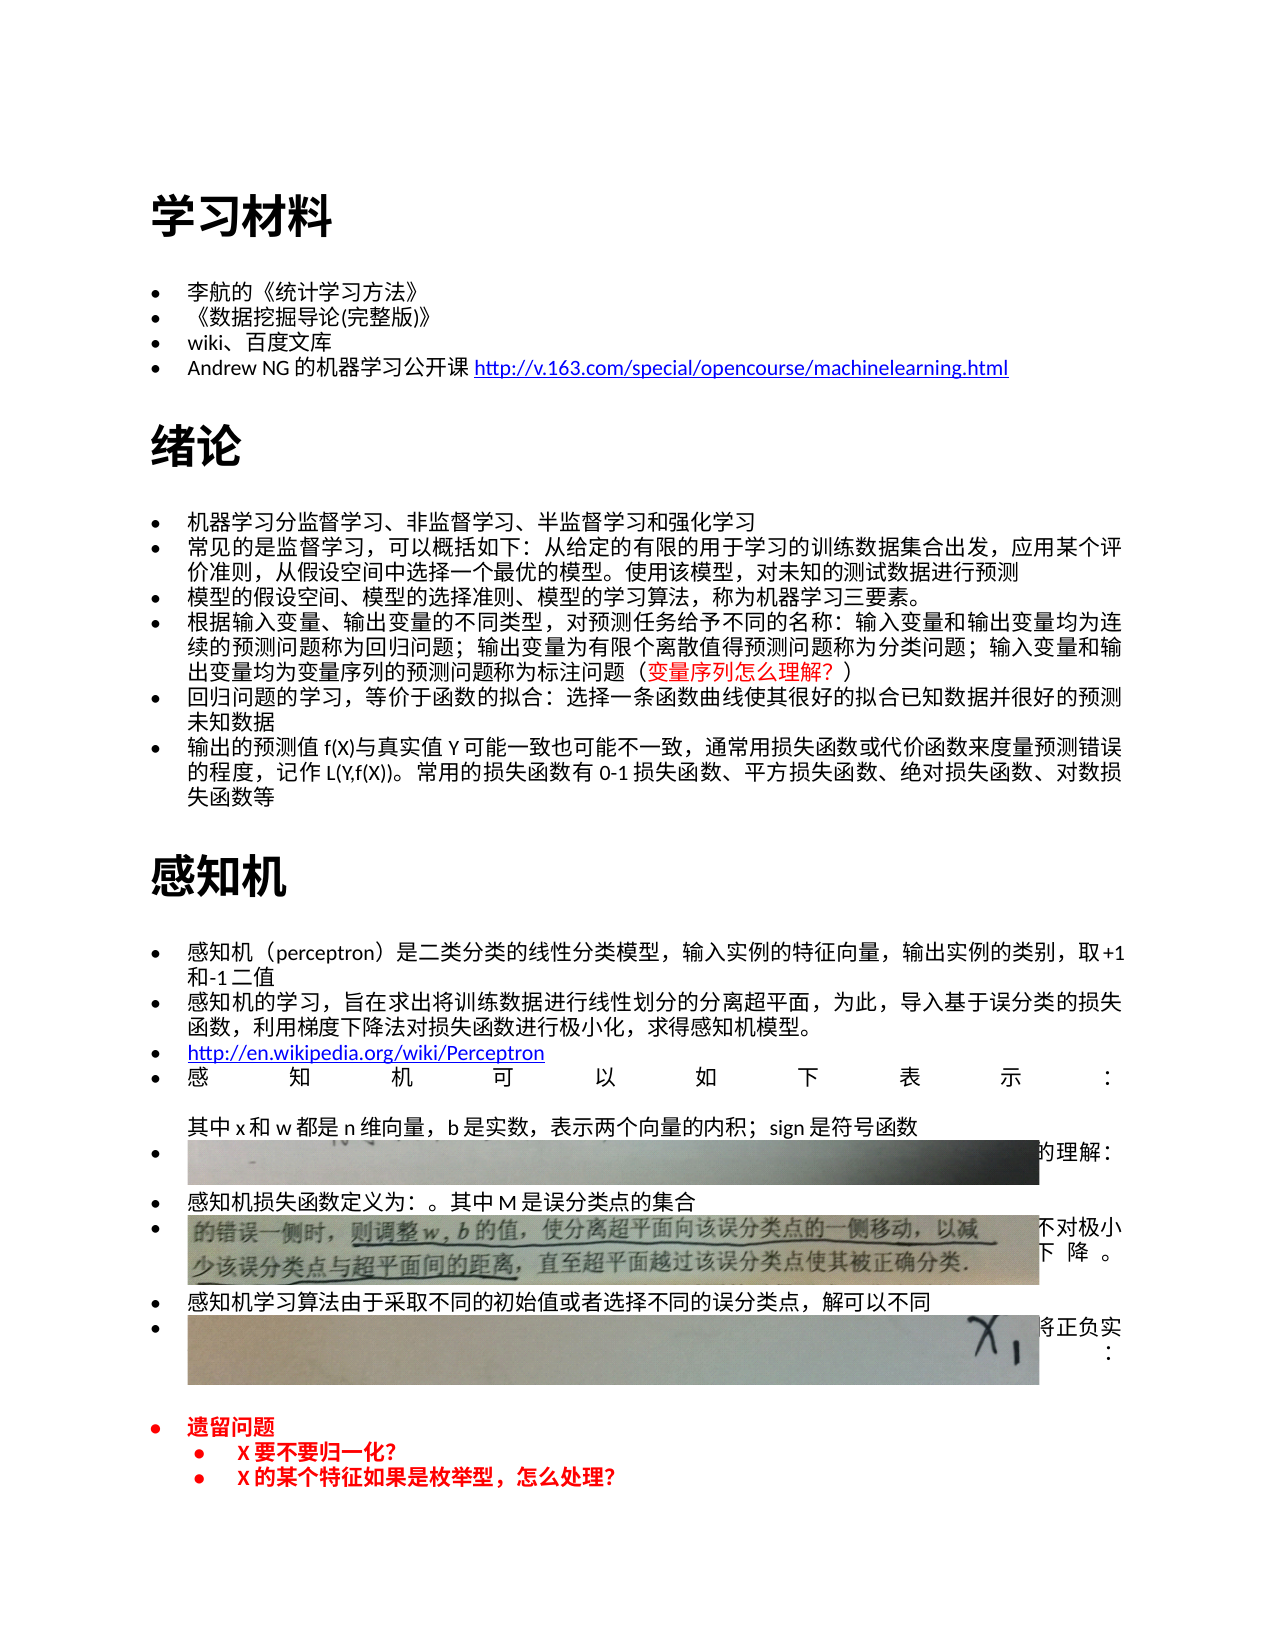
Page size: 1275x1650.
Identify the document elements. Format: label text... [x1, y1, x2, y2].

list 模型的假设空间、模型的选择准则、模型的学习算法，称为机器学习三要素。 [150, 585, 1125, 610]
list 感知机学习算法是误分类驱动的。首先随意选取一个初始超平面，然后使用梯度下降法不对极小化损失函数。每次迭代，随机选择一个误分类点使其梯度下降。 [150, 1215, 1125, 1290]
list 感知机的学习，旨在求出将训练数据进行线性划分的分离超平面，为此，导入基于误分类的损失函数，利用梯度下降法对损失函数进行极小化，求得感知机模型。 [150, 990, 1125, 1040]
list 遗留问题 [150, 1415, 1125, 1440]
list X的某个特征如果是枚举型，怎么处理？ [194, 1465, 1125, 1490]
list 常见的是监督学习，可以概括如下：从给定的有限的用于学习的训练数据集合出发，应用某个评价准则，从假设空间中选择一个最优的模型。使用该模型，对未知的测试数据进行预测 [150, 535, 1125, 585]
list 输出的预测值f(X)与真实值Y可能一致也可能不一致，通常用损失函数或代价函数来度量预测错误的程度，记作L(Y,f(X))。常用的损失函数有0-1损失函数、平方损失函数、绝对损失函数、对数损失函数等 [150, 735, 1125, 810]
list Andrew NG的机器学习公开课 http://v.163.com/special/opencourse/machinelearning.html [150, 355, 1125, 380]
list http://en.wikipedia.org/wiki/Perceptron [150, 1040, 1125, 1065]
list 根据输入变量、输出变量的不同类型，对预测任务给予不同的名称：输入变量和输出变量均为连续的预测问题称为回归问题；输出变量为有限个离散值得预测问题称为分类问题；输入变量和输出变量均为变量序列的预测问题称为标注问题（变量序列怎么理解？） [150, 610, 1125, 685]
list 回归问题的学习，等价于函数的拟合：选择一条函数曲线使其很好的拟合已知数据并很好的预测未知数据 [150, 685, 1125, 735]
list 感知机学习算法由于采取不同的初始值或者选择不同的误分类点，解可以不同 [150, 1290, 1125, 1315]
text 绪论 [150, 415, 1125, 476]
list 机器学习分监督学习、非监督学习、半监督学习和强化学习 [150, 510, 1125, 535]
list 感知机损失函数定义为：。其中M是误分类点的集合 [150, 1190, 1125, 1215]
list 《数据挖掘导论(完整版)》 [150, 305, 1125, 330]
list 感知机（perceptron）是二类分类的线性分类模型，输入实例的特征向量，输出实例的类别，取+1和-1二值 [150, 940, 1125, 990]
list 如果训练数据集比较特殊，算法可能是不收敛的，试想下面二维情况下的点，要画一条将正负实例分开的直线无从下手： [150, 1315, 1125, 1390]
list 李航的《统计学习方法》 [150, 280, 1125, 305]
list 感知机可以如下表示： 其中x和w都是n维向量，b是实数，表示两个向量的内积；sign是符号函数 [150, 1065, 1125, 1140]
text 感知机 [150, 845, 1125, 906]
list X要不要归一化？ [194, 1440, 1125, 1465]
list wiki、百度文库 [150, 330, 1125, 355]
list 以输入特征向量X是二位向量为例，我们对超平面（二维下是条直线）可以有个直观的理解： [150, 1140, 1125, 1190]
text 学习材料 [150, 185, 1125, 246]
